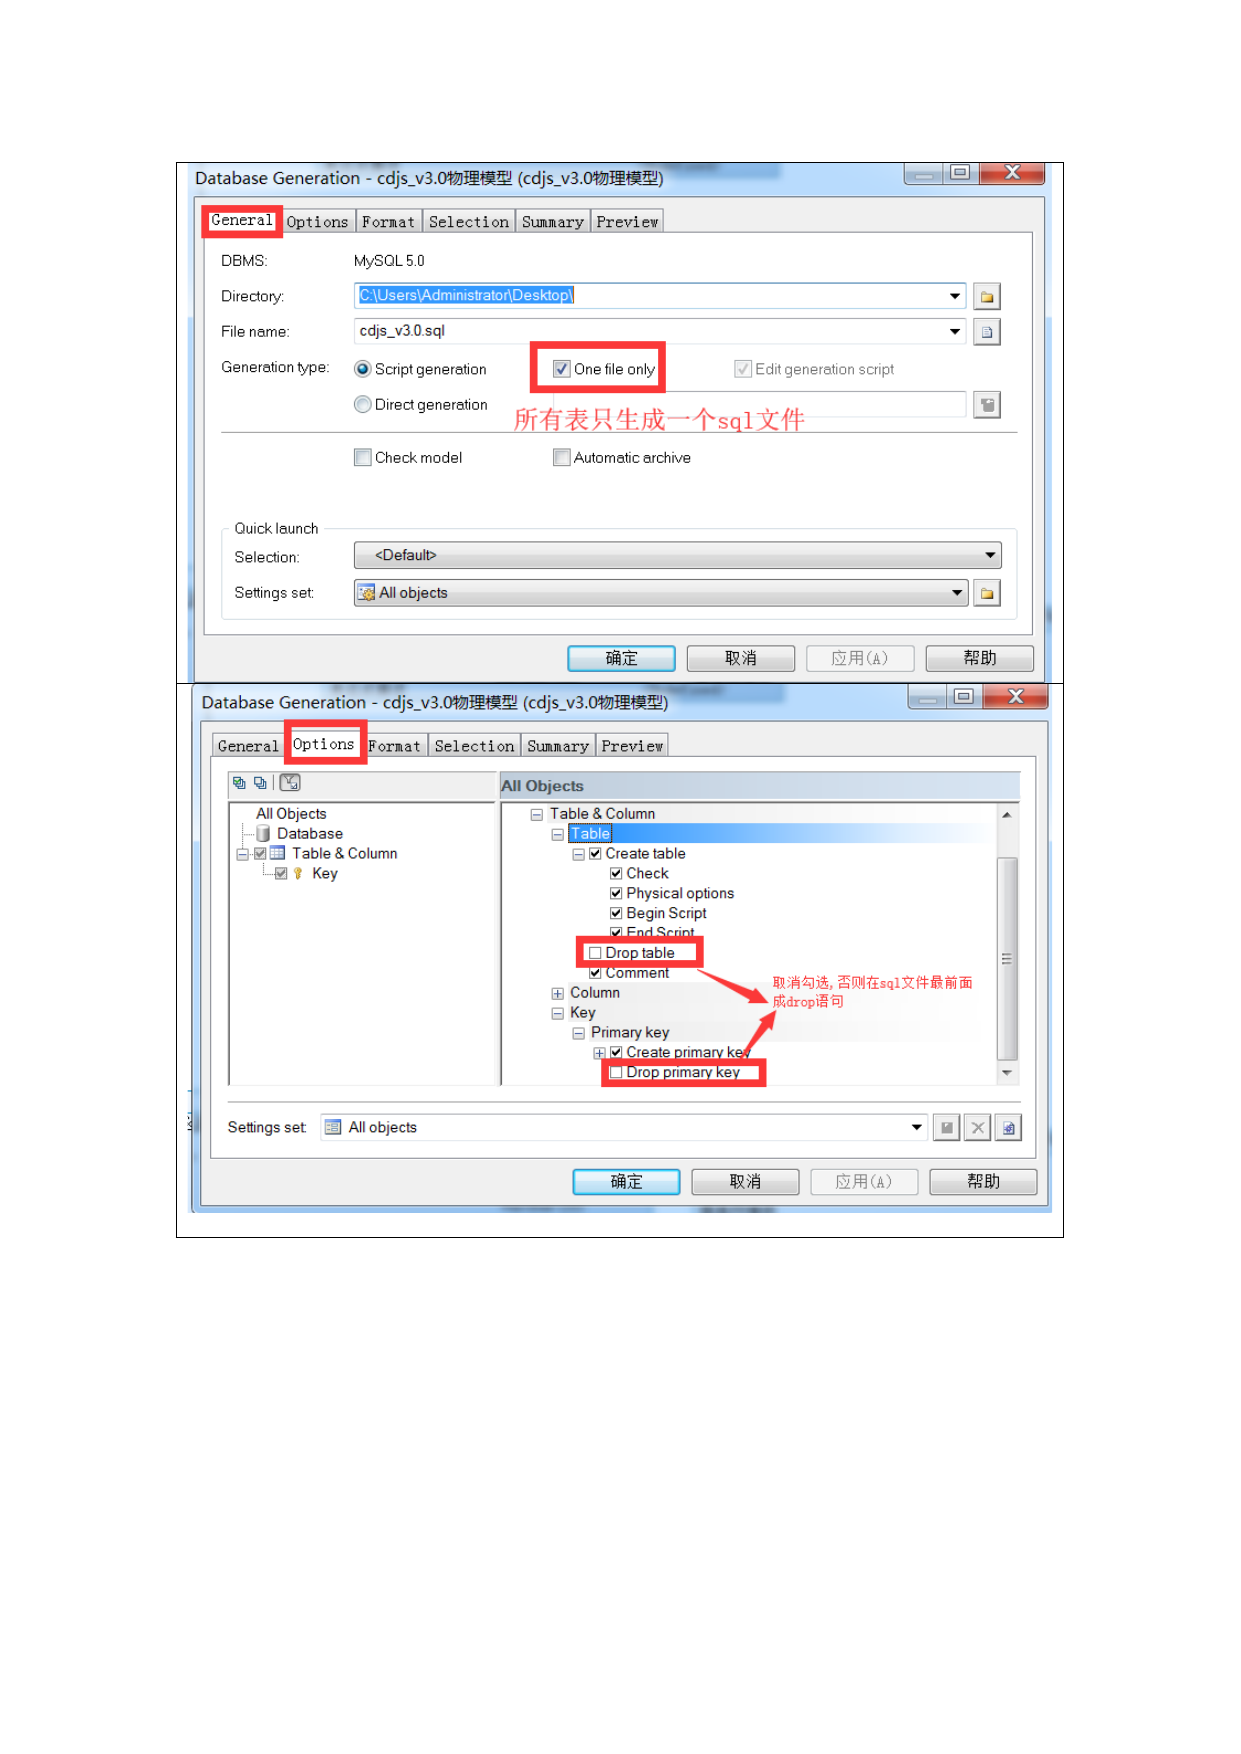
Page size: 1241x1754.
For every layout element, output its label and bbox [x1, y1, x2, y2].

table_cell [1053, 163, 1063, 683]
table_cell [177, 684, 1063, 1237]
picture [187, 163, 1053, 683]
picture [187, 684, 1053, 1213]
table_cell [177, 163, 187, 683]
